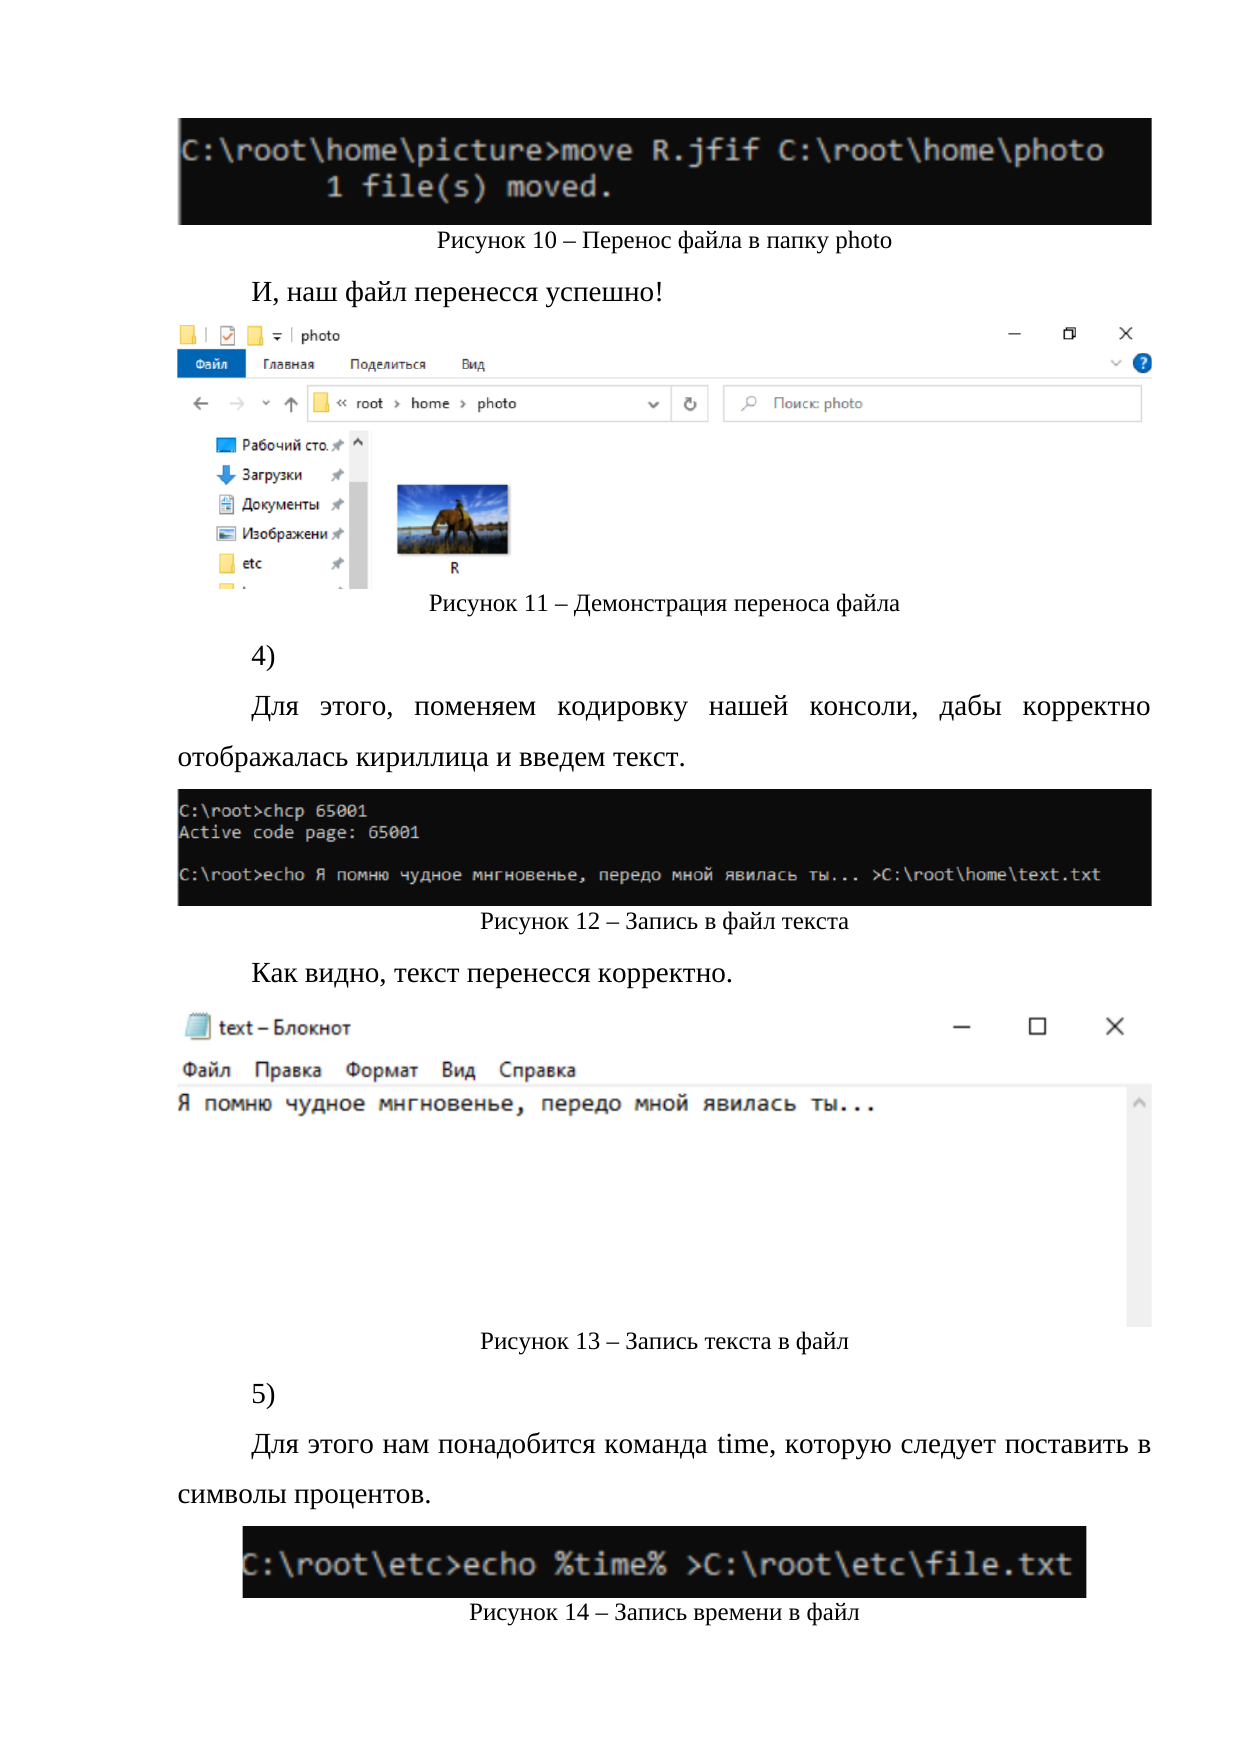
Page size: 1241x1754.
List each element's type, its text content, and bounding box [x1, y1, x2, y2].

text Рисунок 14 – Запись времени в файл [177, 1597, 1152, 1626]
picture [177, 789, 1152, 906]
picture [177, 325, 1152, 589]
text 5) [177, 1376, 1152, 1409]
text Для этого нам понадобится команда time, которую следует поставить в символы процентов. [177, 1426, 1152, 1510]
text Рисунок 13 – Запись текста в файл [177, 1327, 1152, 1355]
picture [177, 1005, 1152, 1327]
text Рисунок 10 – Перенос файла в папку photo [177, 225, 1152, 254]
text Как видно, текст перенесся корректно. [177, 955, 1152, 989]
text Рисунок 12 – Запись в файл текста [177, 906, 1152, 934]
picture [177, 118, 1152, 225]
text 4) [177, 638, 1152, 672]
picture [242, 1526, 1087, 1598]
text И, наш файл перенесся успешно! [177, 274, 1152, 308]
text Рисунок 11 – Демонстрация переноса файла [177, 589, 1152, 617]
text Для этого, поменяем кодировку нашей консоли, дабы корректно отображалась кириллица и введем текст. [177, 688, 1152, 772]
